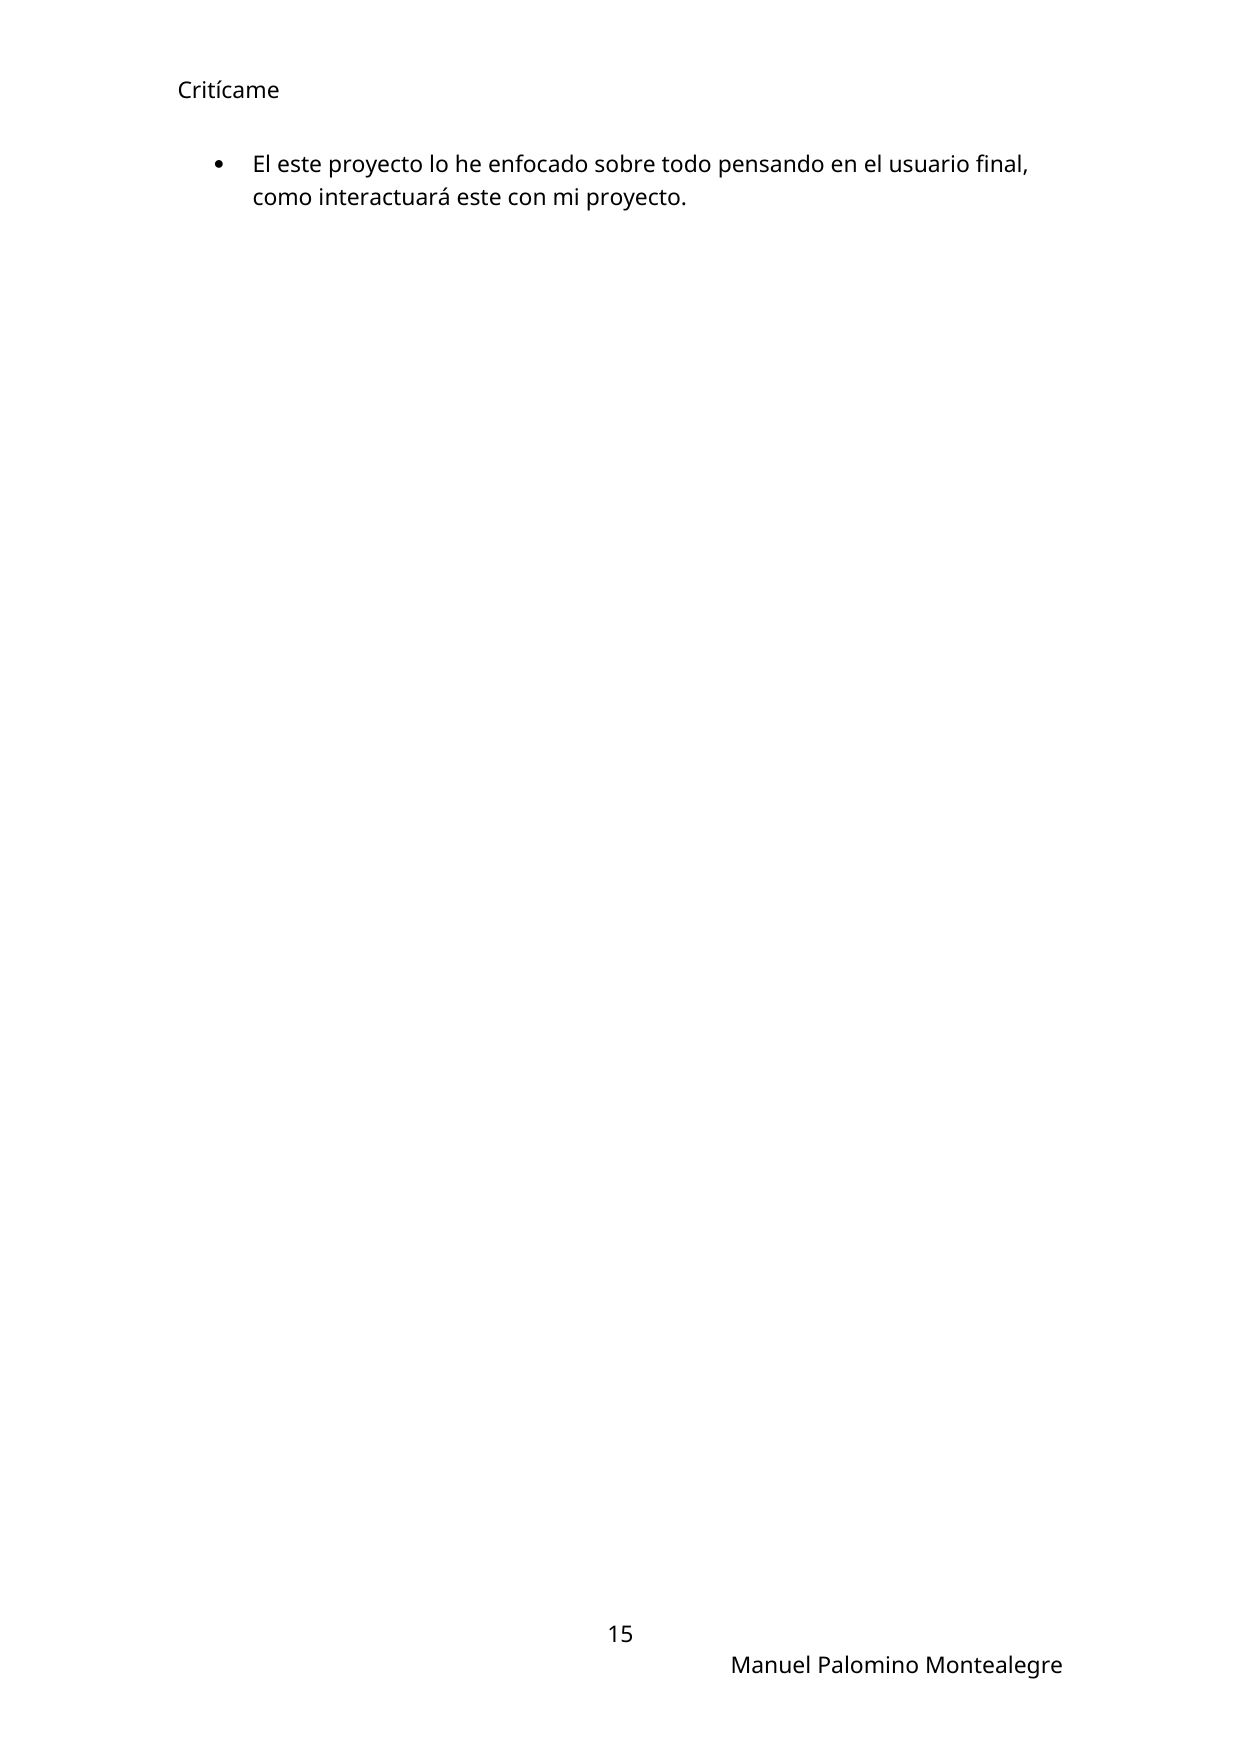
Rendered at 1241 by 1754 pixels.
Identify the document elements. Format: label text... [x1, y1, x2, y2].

list El este proyecto lo he enfocado sobre todo pensando en el usuario final, como interactuará este con mi proyecto. [215, 148, 1063, 213]
